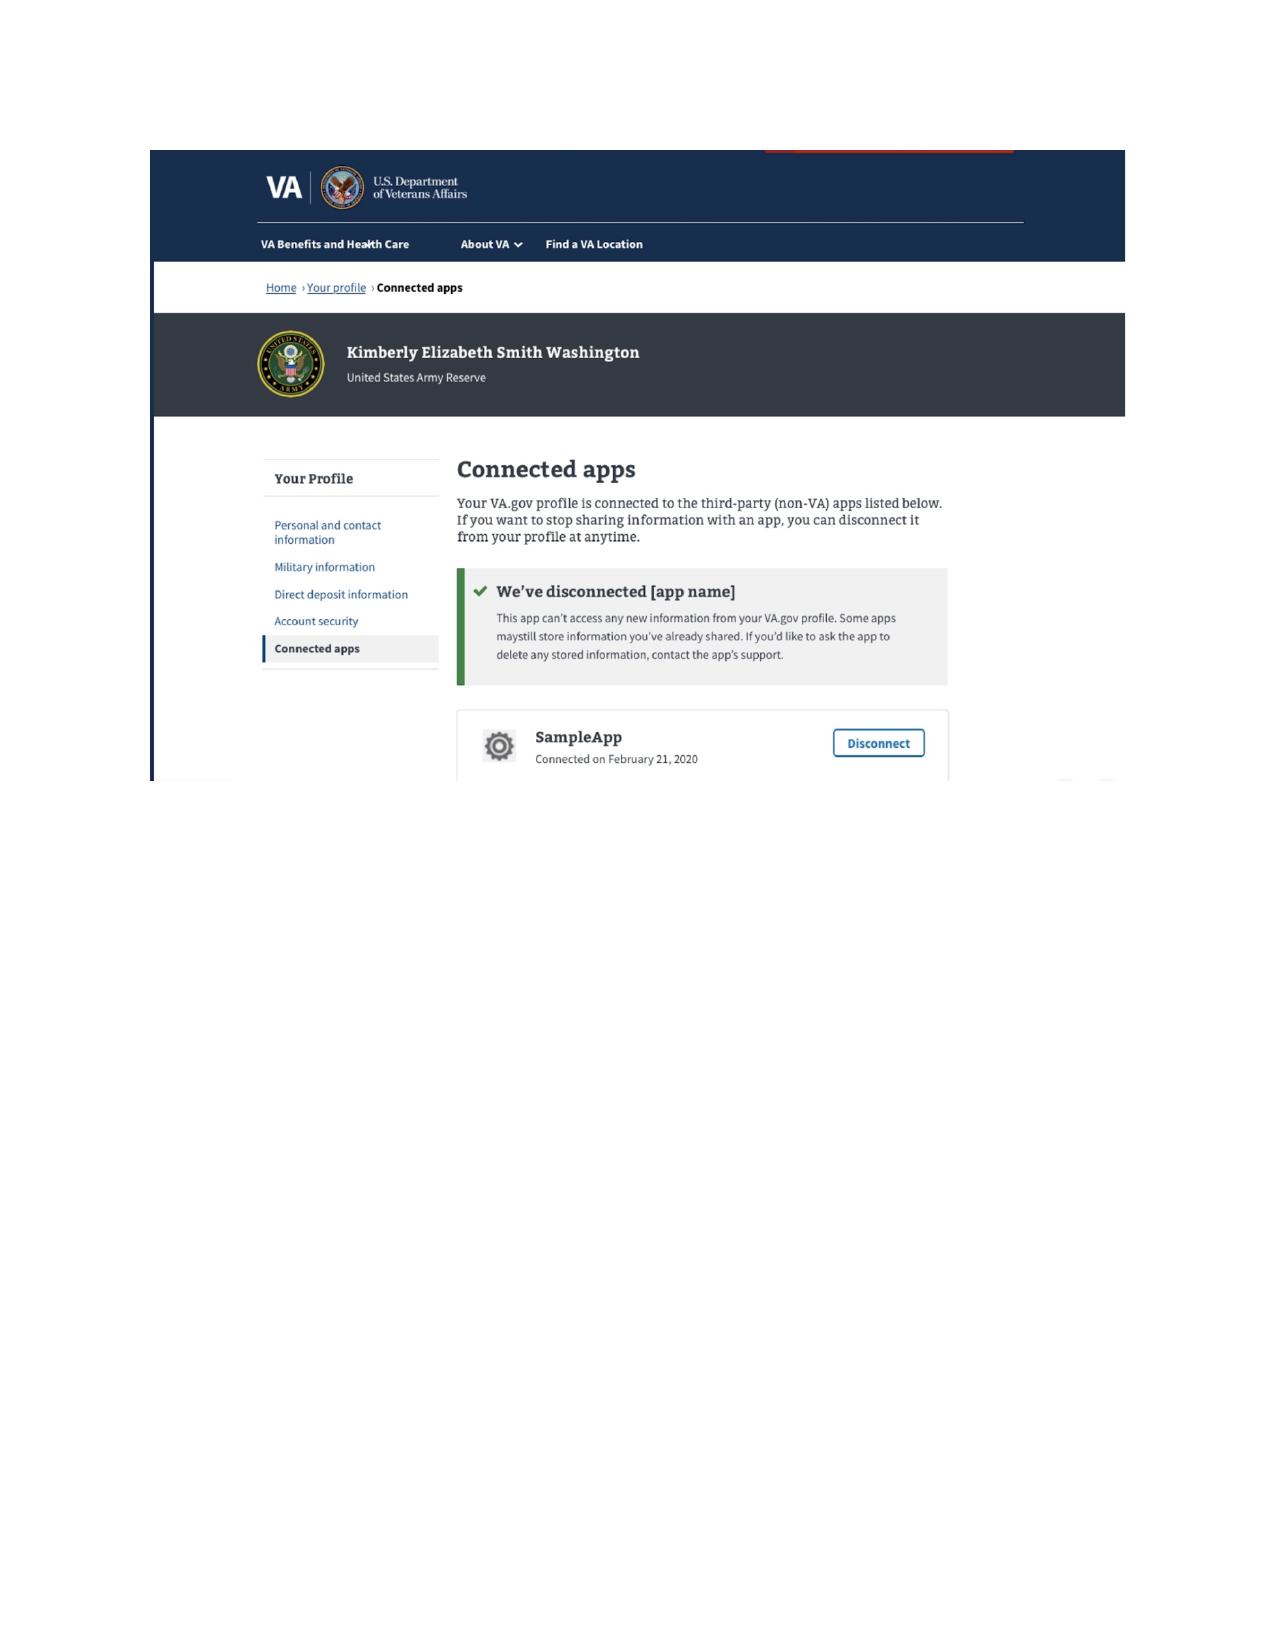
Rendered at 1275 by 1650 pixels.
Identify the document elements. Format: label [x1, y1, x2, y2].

picture [150, 150, 1125, 781]
